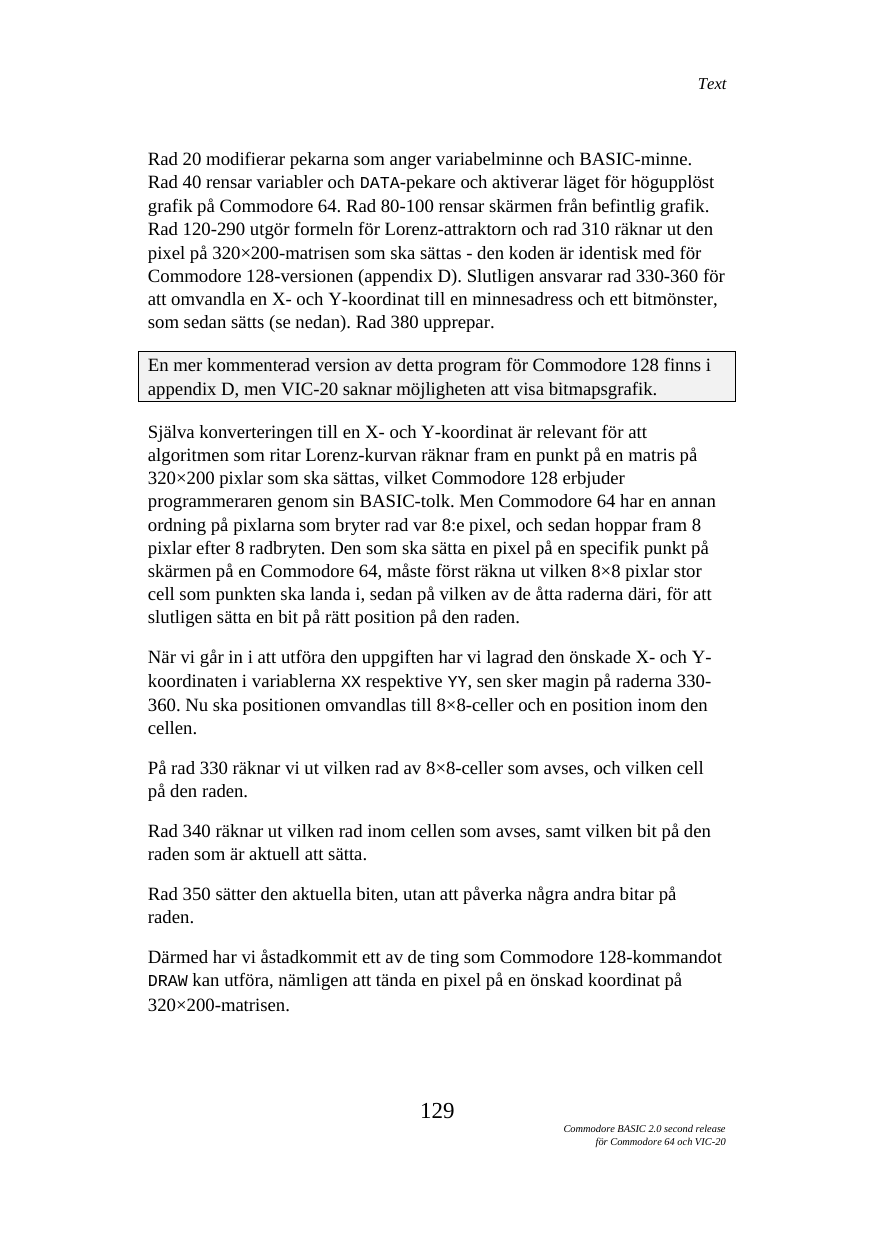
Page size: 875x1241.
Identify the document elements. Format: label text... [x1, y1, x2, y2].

text Rad 340 räknar ut vilken rad inom cellen som avses, samt vilken bit på den raden som är aktuell att sätta. [148, 820, 726, 865]
text Själva konverteringen till en X- och Y-koordinat är relevant för att algoritmen som ritar Lorenz-kurvan räknar fram en punkt på en matris på 320×200 pixlar som ska sättas, vilket Commodore 128 erbjuder programmeraren genom sin BASIC-tolk. Men Commodore 64 har en annan ordning på pixlarna som bryter rad var 8:e pixel, och sedan hoppar fram 8 pixlar efter 8 radbryten. Den som ska sätta en pixel på en specifik punkt på skärmen på en Commodore 64, måste först räkna ut vilken 8×8 pixlar stor cell som punkten ska landa i, sedan på vilken av de åtta raderna däri, för att slutligen sätta en bit på rätt position på den raden. [148, 421, 726, 628]
text Rad 350 sätter den aktuella biten, utan att påverka några andra bitar på raden. [148, 883, 726, 928]
text På rad 330 räknar vi ut vilken rad av 8×8-celler som avses, och vilken cell på den raden. [148, 757, 726, 802]
text Därmed har vi åstadkommit ett av de ting som Commodore 128-kommandot DRAW kan utföra, nämligen att tända en pixel på en önskad koordinat på 320×200-matrisen. [148, 946, 726, 1015]
text Rad 20 modifierar pekarna som anger variabelminne och BASIC-minne. Rad 40 rensar variabler och DATA-pekare och aktiverar läget för högupplöst grafik på Commodore 64. Rad 80-100 rensar skärmen från befintlig grafik. Rad 120-290 utgör formeln för Lorenz-attraktorn och rad 310 räknar ut den pixel på 320×200-matrisen som ska sättas - den koden är identisk med för Commodore 128-versionen (appendix D). Slutligen ansvarar rad 330-360 för att omvandla en X- och Y-koordinat till en minnesadress och ett bitmönster, som sedan sätts (se nedan). Rad 380 upprepar. [148, 148, 726, 333]
text En mer kommenterad version av detta program för Commodore 128 finns i appendix D, men VIC-20 saknar möjligheten att visa bitmapsgrafik. [139, 352, 735, 401]
text När vi går in i att utföra den uppgiften har vi lagrad den önskade X- och Y-koordinaten i variablerna XX respektive YY, sen sker magin på raderna 330-360. Nu ska positionen omvandlas till 8×8-celler och en position inom den cellen. [148, 646, 726, 738]
